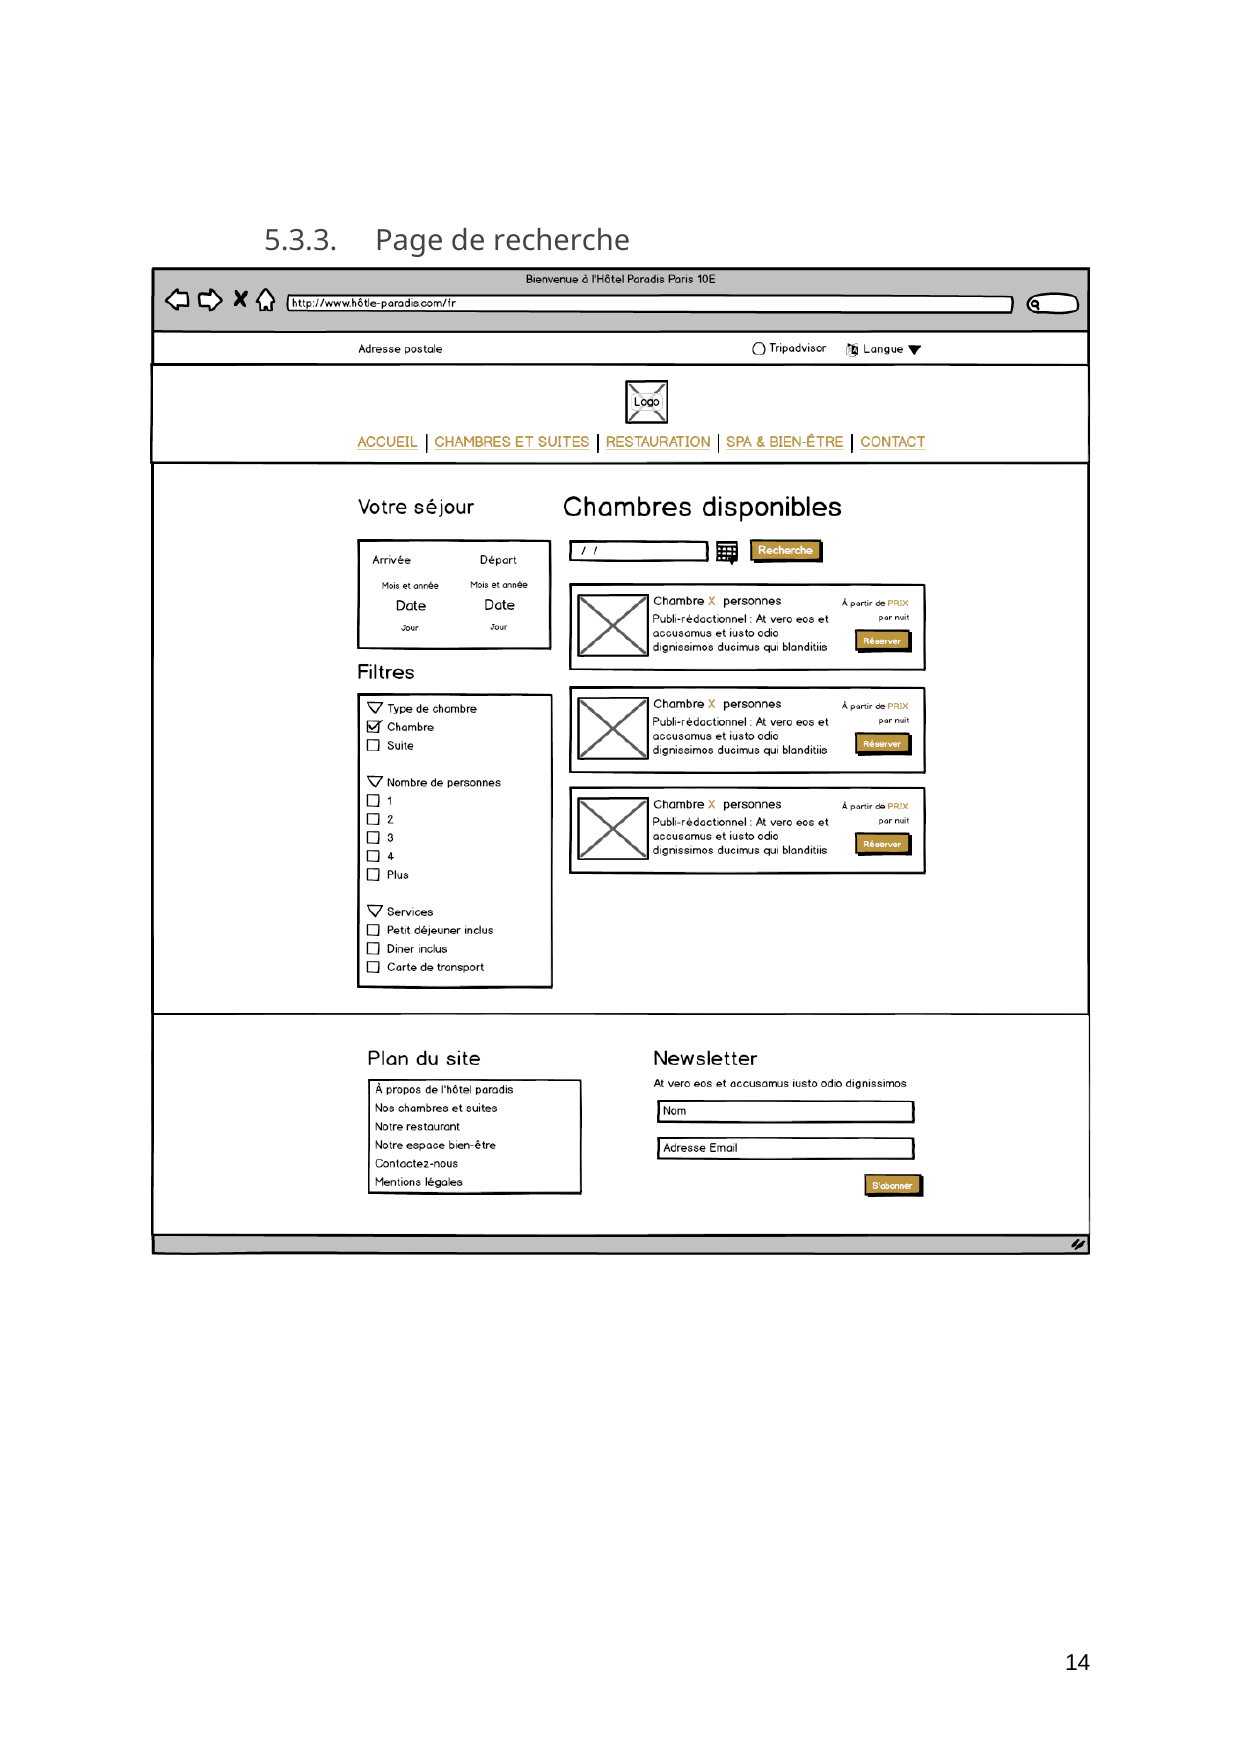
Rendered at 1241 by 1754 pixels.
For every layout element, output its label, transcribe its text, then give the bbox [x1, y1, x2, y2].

picture [150, 267, 1091, 1255]
subtitle Page de recherche [337, 219, 1090, 259]
